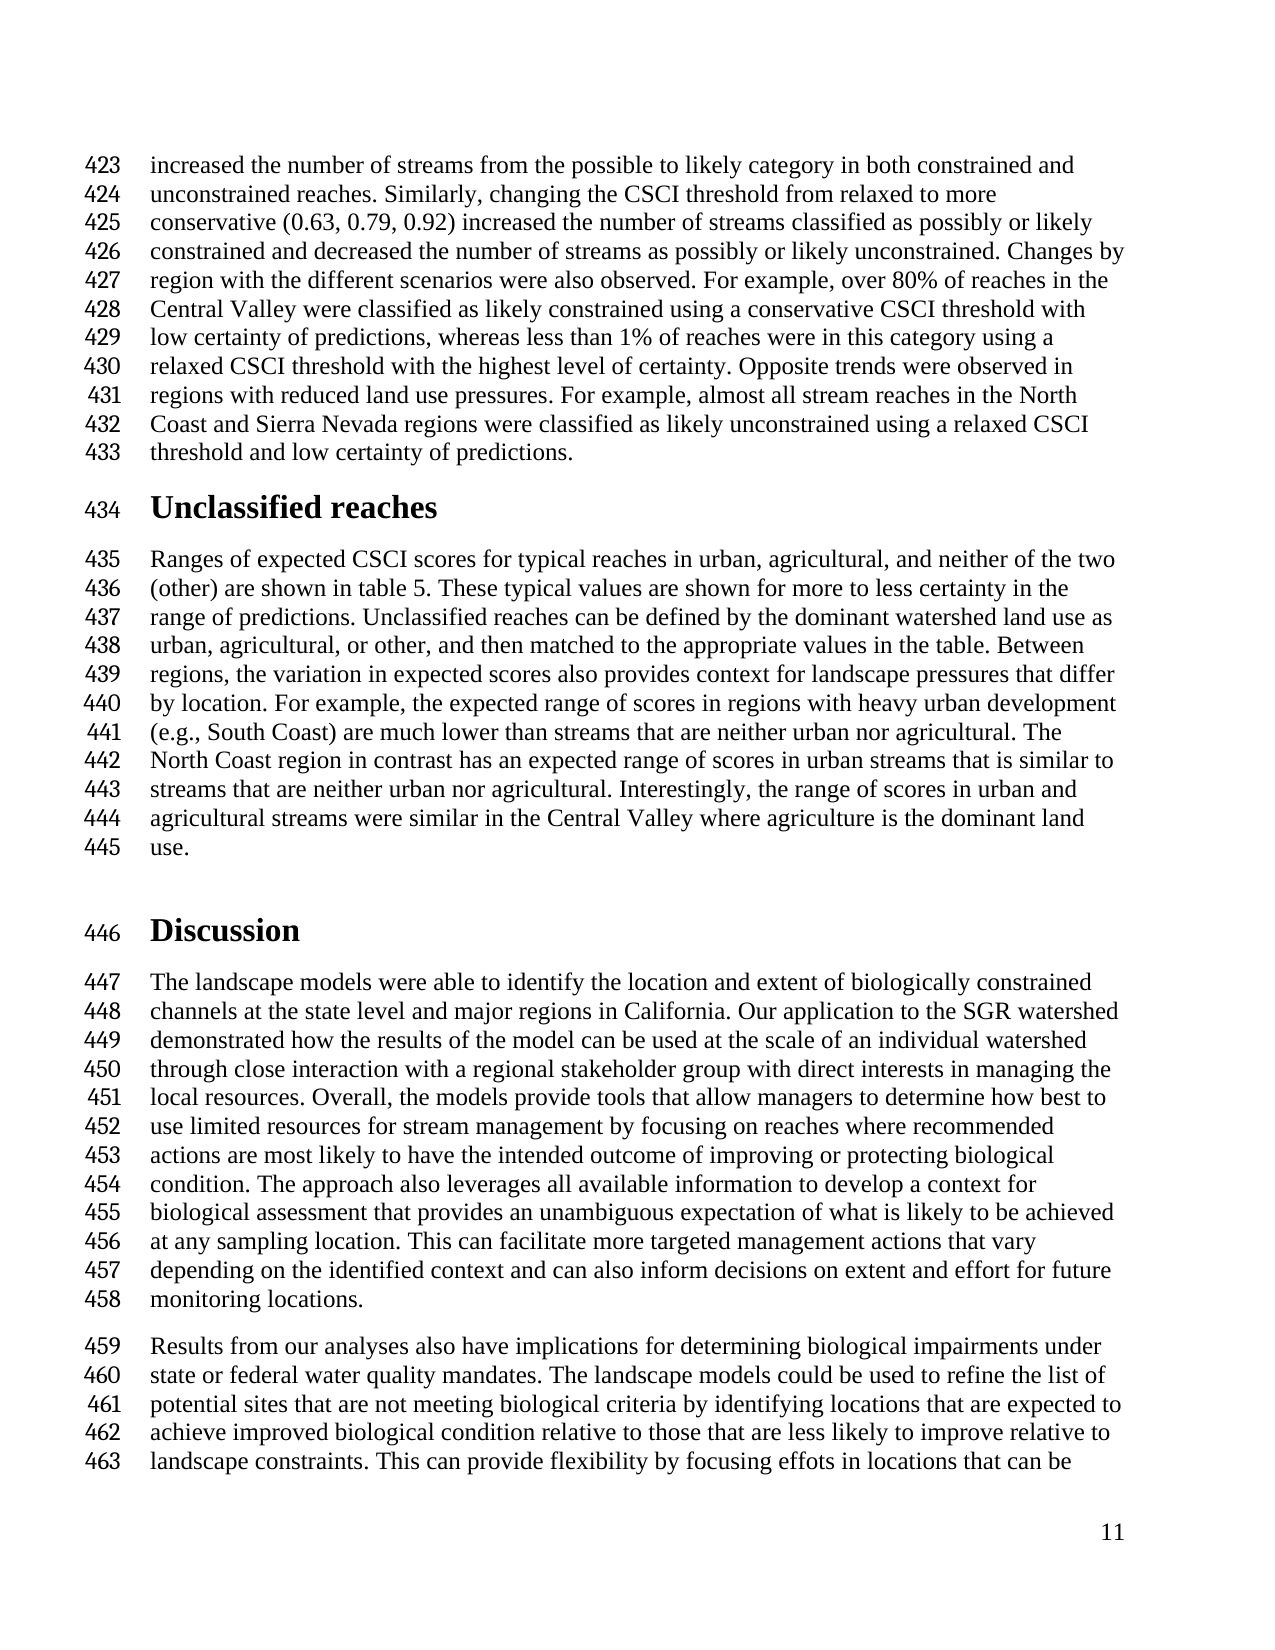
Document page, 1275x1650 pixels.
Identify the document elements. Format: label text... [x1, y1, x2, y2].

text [150, 150, 1125, 466]
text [150, 1331, 1125, 1475]
text The landscape models were able to identify the location and extent of biologically constrained channels at the state level and major regions in California. Our application to the SGR watershed demonstrated how the results of the model can be used at the scale of an individual watershed through close interaction with a regional stakeholder group with direct interests in managing the local resources. Overall, the models provide tools that allow managers to determine how best to use limited resources for stream management by focusing on reaches where recommended actions are most likely to have the intended outcome of improving or protecting biological condition. The approach also leverages all available information to develop a context for biological assessment that provides an unambiguous expectation of what is likely to be achieved at any sampling location. This can facilitate more targeted management actions that vary depending on the identified context and can also inform decisions on extent and effort for future monitoring locations. [150, 967, 1125, 1312]
subtitle Unclassified reaches [150, 487, 1125, 525]
text Ranges of expected CSCI scores for typical reaches in urban, agricultural, and neither of the two (other) are shown in table 5. These typical values are shown for more to less certainty in the range of predictions. Unclassified reaches can be defined by the dominant watershed land use as urban, agricultural, or other, and then matched to the appropriate values in the table. Between regions, the variation in expected scores also provides context for landscape pressures that differ by location. For example, the expected range of scores in regions with heavy urban development (e.g., South Coast) are much lower than streams that are neither urban nor agricultural. The North Coast region in contrast has an expected range of scores in urban streams that is similar to streams that are neither urban nor agricultural. Interestingly, the range of scores in urban and agricultural streams were similar in the Central Valley where agriculture is the dominant land use. [150, 544, 1125, 860]
subtitle Discussion [150, 910, 1125, 949]
